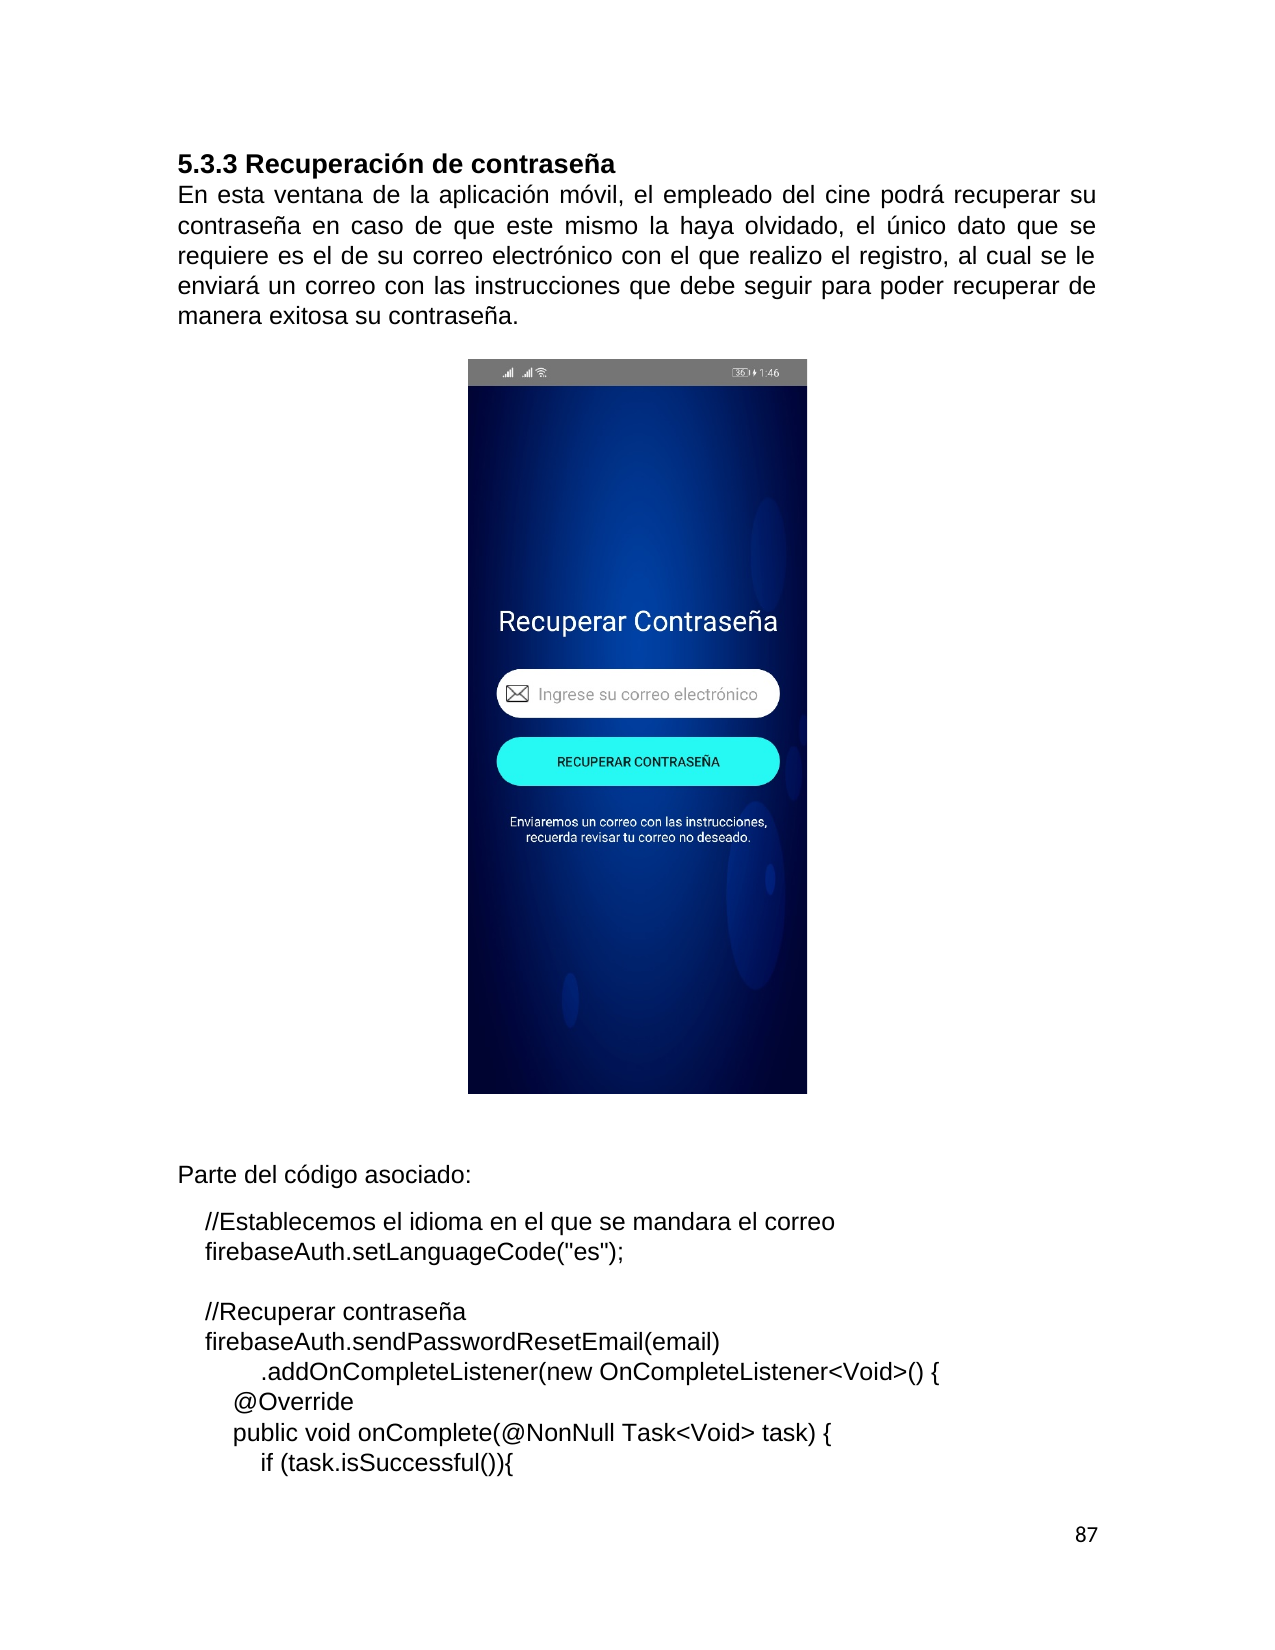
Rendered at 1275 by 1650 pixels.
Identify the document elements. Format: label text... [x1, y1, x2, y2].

text Parte del código asociado: [177, 1160, 1098, 1189]
subtitle 5.3.3 Recuperación de contraseña [177, 148, 1098, 179]
picture [468, 359, 808, 1094]
text En esta ventana de la aplicación móvil, el empleado del cine podrá recuperar su contraseña en caso de que este mismo la haya olvidado, el único dato que se requiere es el de su correo electrónico con el que realizo el registro, al cual se le enviará un correo con las instrucciones que debe seguir para poder recuperar de manera exitosa su contraseña. [177, 181, 1098, 330]
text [177, 1207, 1098, 1476]
